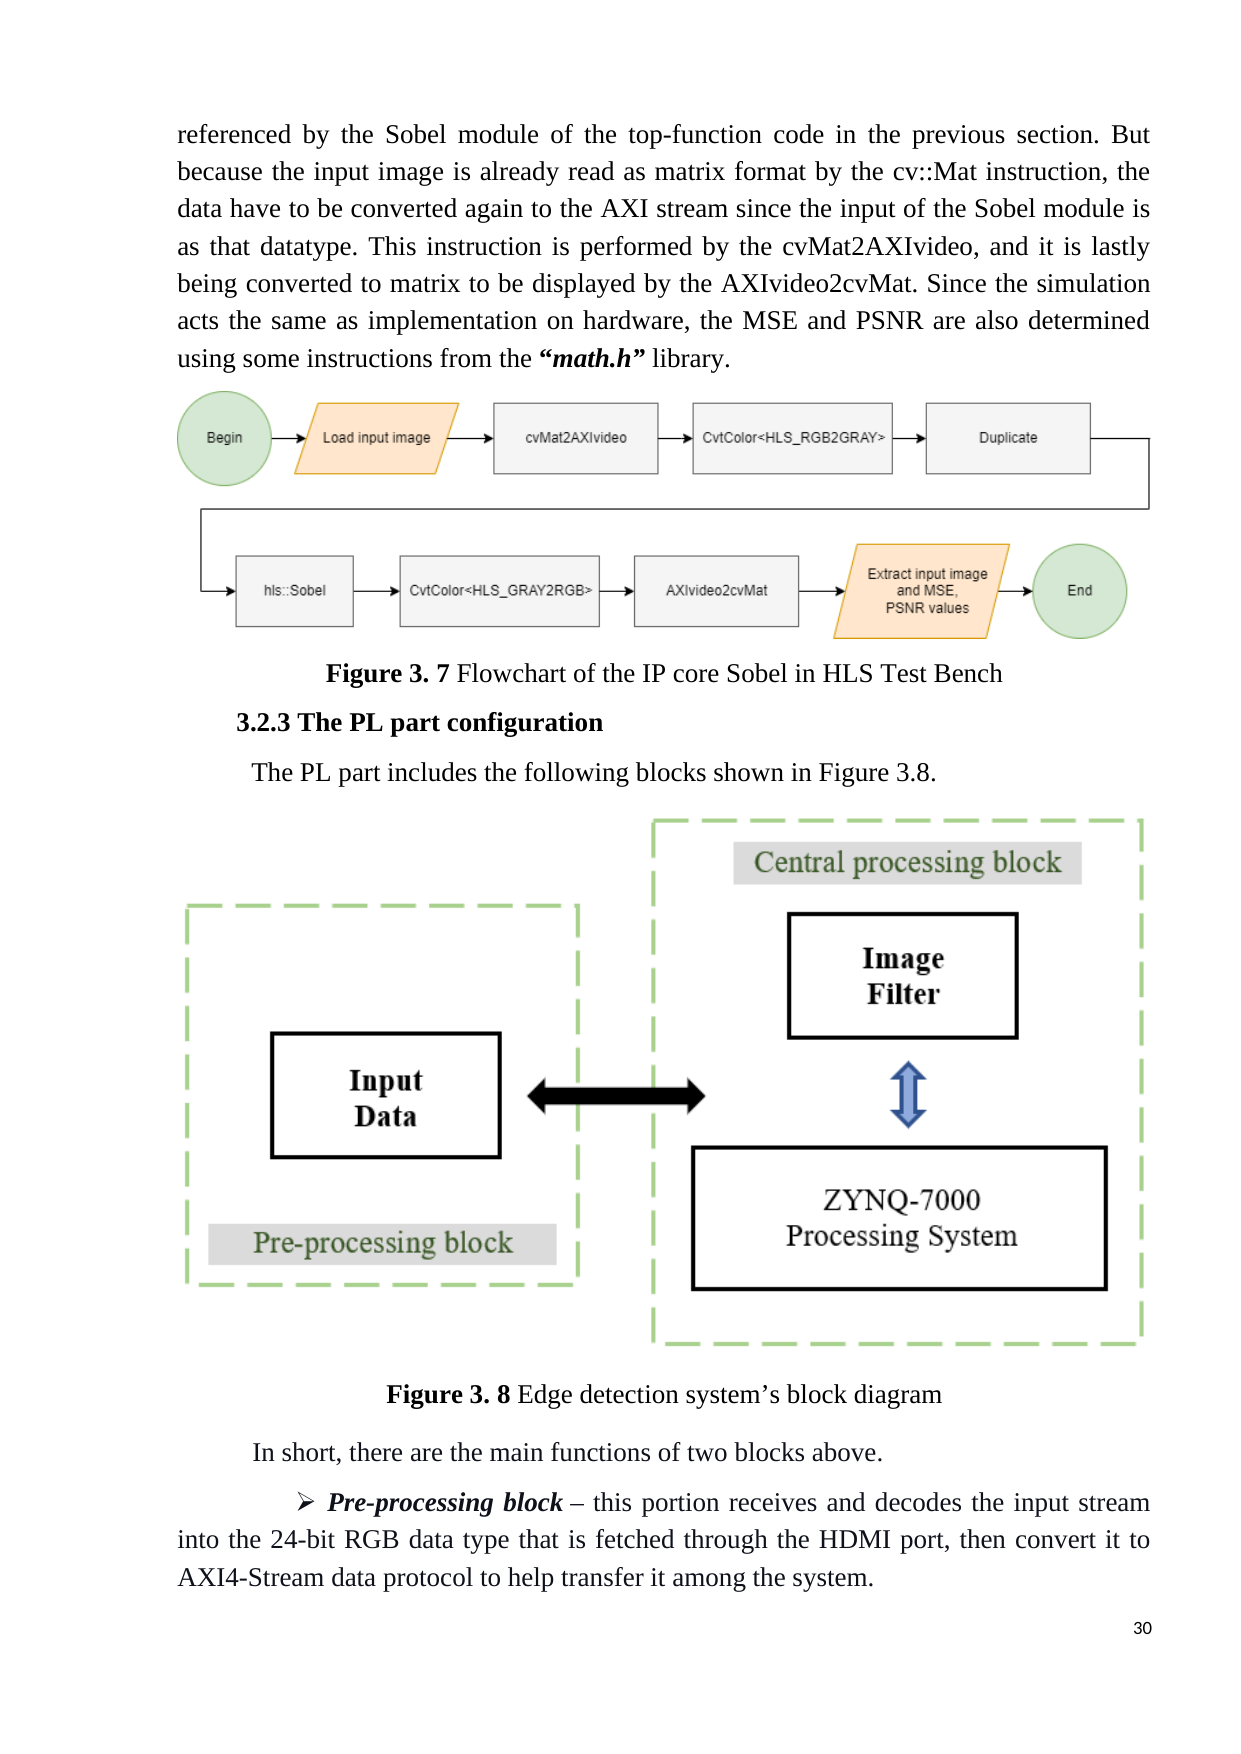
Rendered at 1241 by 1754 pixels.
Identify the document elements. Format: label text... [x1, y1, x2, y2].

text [177, 118, 1152, 373]
text Figure 3. 8 Edge detection system’s block diagram [177, 1378, 1152, 1409]
subtitle 3.2.3 The PL part configuration [177, 706, 1152, 738]
text Figure 3. 7 Flowchart of the IP core Sobel in HLS Test Bench [177, 657, 1152, 688]
text The PL part includes the following blocks shown in Figure 3.8. [177, 756, 1152, 787]
text In short, there are the main functions of two blocks above. [177, 1436, 1152, 1467]
picture [177, 806, 1152, 1360]
list Pre-processing block – this portion receives and decodes the input stream into the 24-bit RGB data type that is fetched through the HDMI port, then convert it to AXI4-Stream data protocol to help transfer it among the system. [177, 1486, 1152, 1592]
picture [177, 391, 1152, 639]
